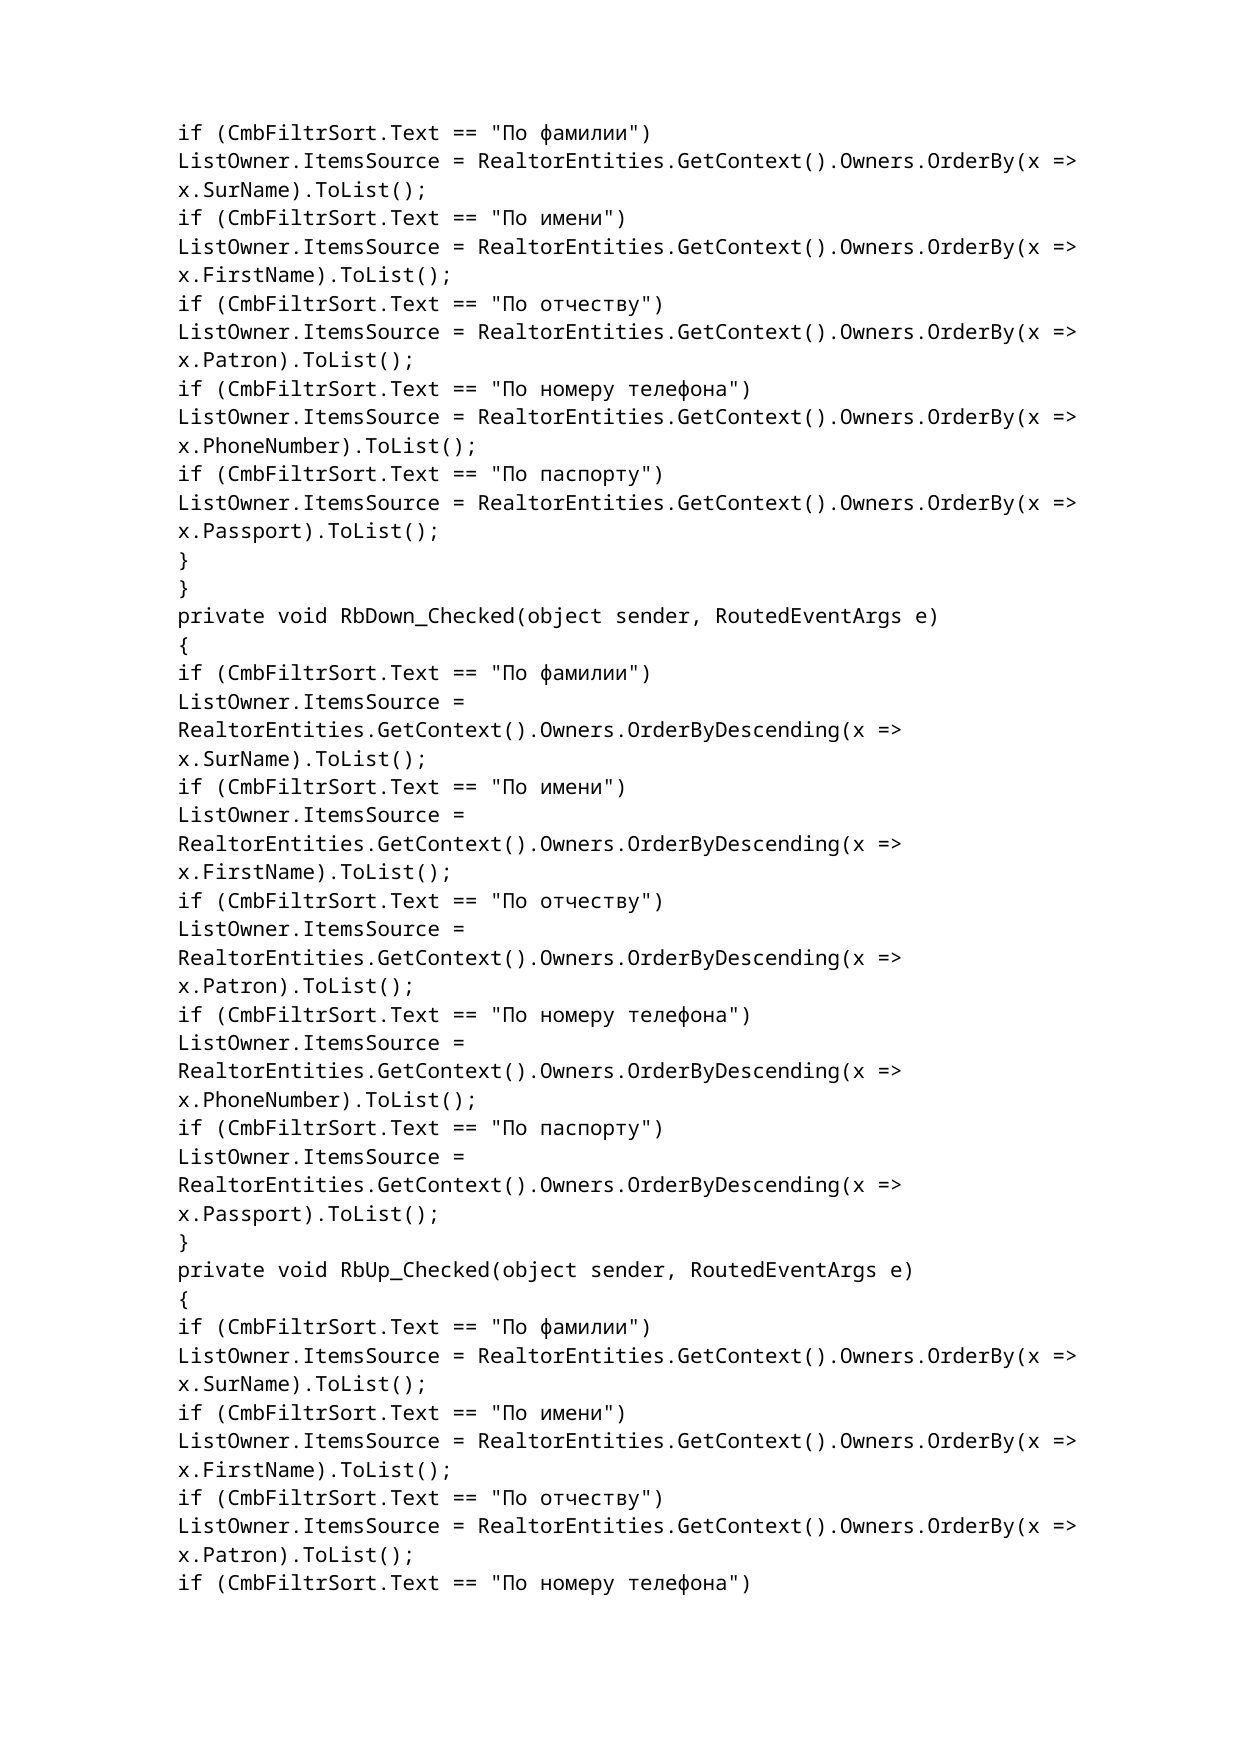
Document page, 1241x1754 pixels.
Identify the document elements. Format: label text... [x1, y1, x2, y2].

text if (CmbFiltrSort.Text == "По паспорту") [177, 1113, 1152, 1142]
text private void RbUp_Checked(object sender, RoutedEventArgs e) [177, 1256, 1152, 1284]
text } [177, 545, 1152, 573]
text if (CmbFiltrSort.Text == "По имени") [177, 1398, 1152, 1426]
text if (CmbFiltrSort.Text == "По номеру телефона") [177, 1568, 1152, 1597]
text ListOwner.ItemsSource = RealtorEntities.GetContext().Owners.OrderByDescending(x => x.Patron).ToList(); [177, 914, 1152, 1000]
text if (CmbFiltrSort.Text == "По паспорту") [177, 459, 1152, 488]
text } [177, 1227, 1152, 1256]
text ListOwner.ItemsSource = RealtorEntities.GetContext().Owners.OrderBy(x => x.Passport).ToList(); [177, 488, 1152, 545]
text if (CmbFiltrSort.Text == "По номеру телефона") [177, 1000, 1152, 1028]
text ListOwner.ItemsSource = RealtorEntities.GetContext().Owners.OrderByDescending(x => x.SurName).ToList(); [177, 687, 1152, 772]
text if (CmbFiltrSort.Text == "По фамилии") [177, 1312, 1152, 1341]
text ListOwner.ItemsSource = RealtorEntities.GetContext().Owners.OrderByDescending(x => x.Passport).ToList(); [177, 1142, 1152, 1227]
text if (CmbFiltrSort.Text == "По фамилии") [177, 118, 1152, 147]
text if (CmbFiltrSort.Text == "По отчеству") [177, 289, 1152, 317]
text { [177, 630, 1152, 658]
text if (CmbFiltrSort.Text == "По имени") [177, 203, 1152, 232]
text ListOwner.ItemsSource = RealtorEntities.GetContext().Owners.OrderBy(x => x.Patron).ToList(); [177, 1512, 1152, 1568]
text ListOwner.ItemsSource = RealtorEntities.GetContext().Owners.OrderBy(x => x.Patron).ToList(); [177, 317, 1152, 374]
text ListOwner.ItemsSource = RealtorEntities.GetContext().Owners.OrderByDescending(x => x.FirstName).ToList(); [177, 801, 1152, 886]
text ListOwner.ItemsSource = RealtorEntities.GetContext().Owners.OrderByDescending(x => x.PhoneNumber).ToList(); [177, 1028, 1152, 1113]
text if (CmbFiltrSort.Text == "По отчеству") [177, 886, 1152, 914]
text ListOwner.ItemsSource = RealtorEntities.GetContext().Owners.OrderBy(x => x.SurName).ToList(); [177, 147, 1152, 203]
text private void RbDown_Checked(object sender, RoutedEventArgs e) [177, 602, 1152, 630]
text { [177, 1284, 1152, 1312]
text ListOwner.ItemsSource = RealtorEntities.GetContext().Owners.OrderBy(x => x.FirstName).ToList(); [177, 1426, 1152, 1483]
text ListOwner.ItemsSource = RealtorEntities.GetContext().Owners.OrderBy(x => x.PhoneNumber).ToList(); [177, 402, 1152, 459]
text ListOwner.ItemsSource = RealtorEntities.GetContext().Owners.OrderBy(x => x.FirstName).ToList(); [177, 232, 1152, 289]
text if (CmbFiltrSort.Text == "По имени") [177, 772, 1152, 801]
text if (CmbFiltrSort.Text == "По отчеству") [177, 1483, 1152, 1512]
text ListOwner.ItemsSource = RealtorEntities.GetContext().Owners.OrderBy(x => x.SurName).ToList(); [177, 1341, 1152, 1398]
text if (CmbFiltrSort.Text == "По фамилии") [177, 658, 1152, 687]
text } [177, 573, 1152, 602]
text if (CmbFiltrSort.Text == "По номеру телефона") [177, 374, 1152, 402]
